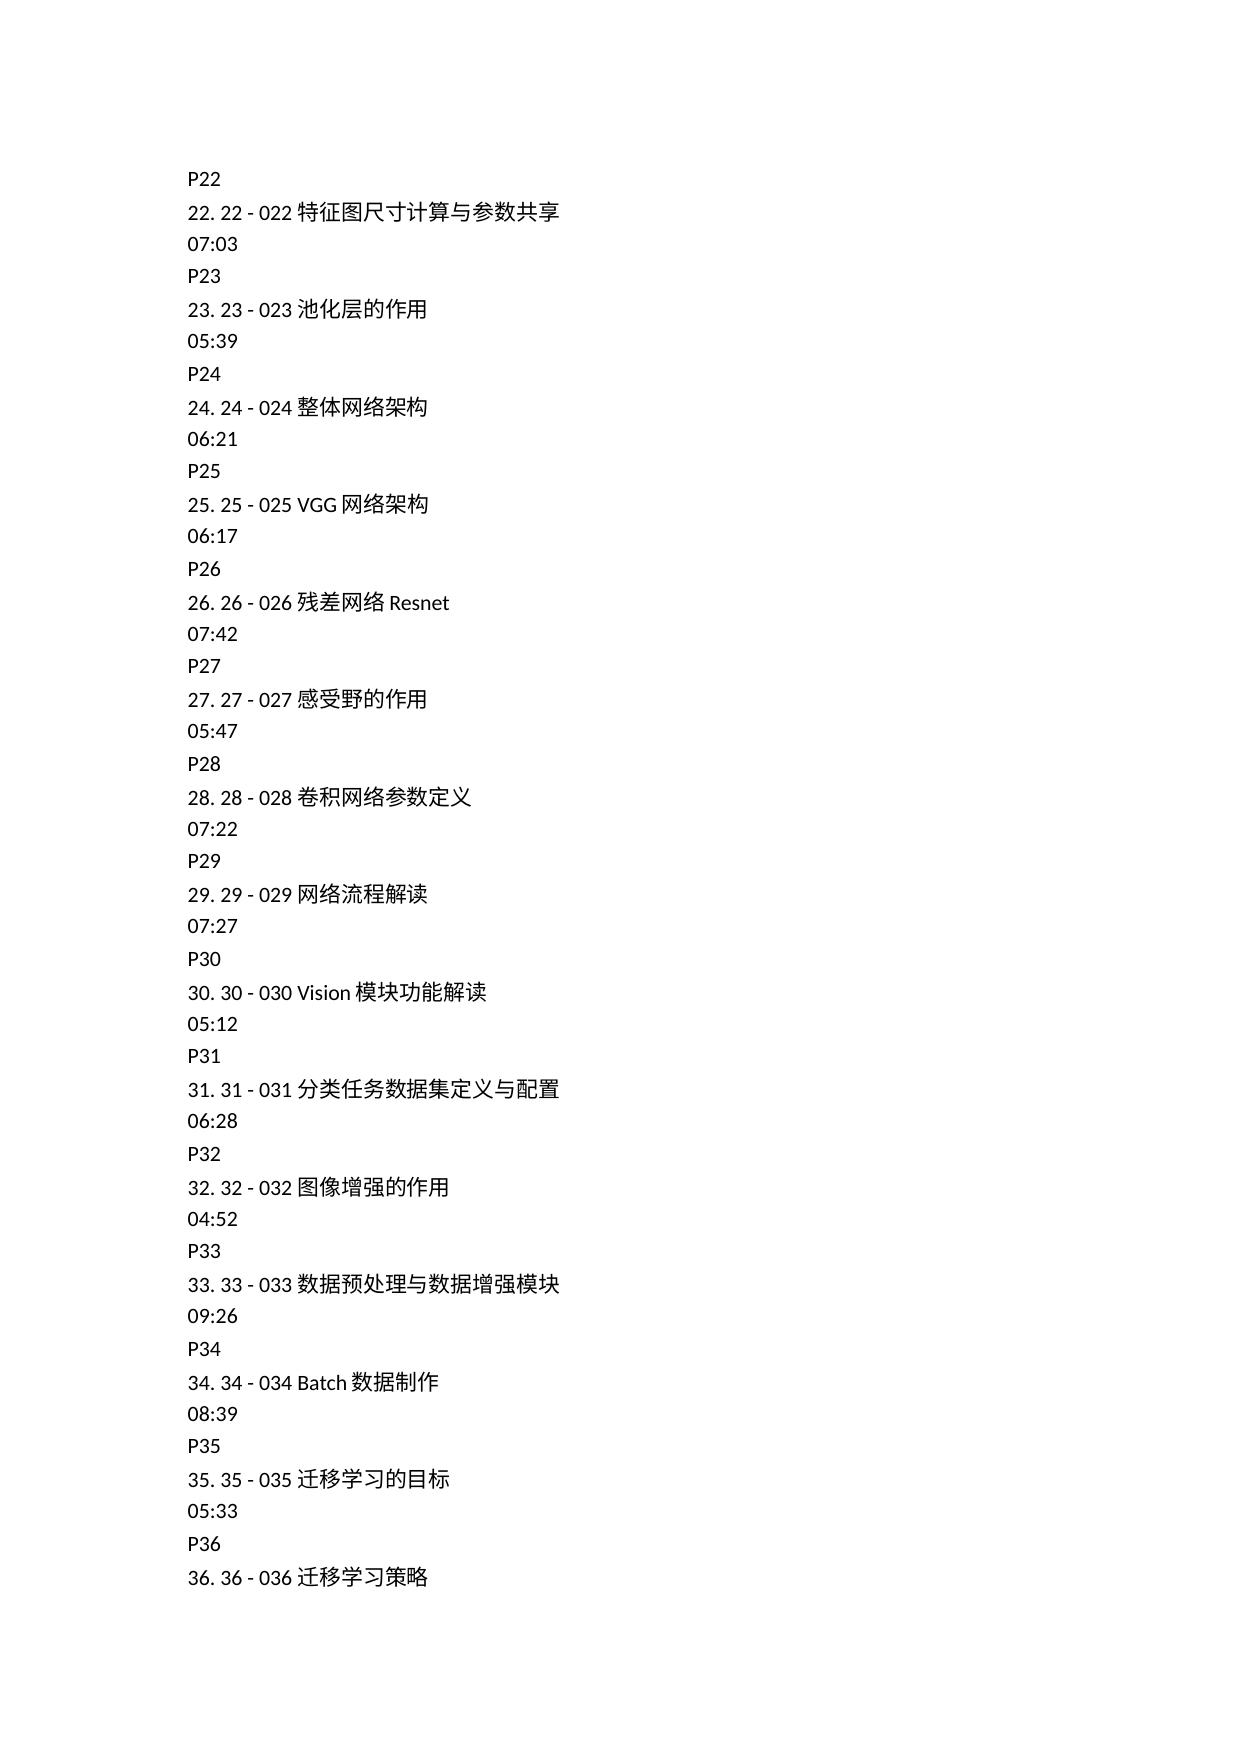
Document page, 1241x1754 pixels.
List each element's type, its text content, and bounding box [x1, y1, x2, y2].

text 30. 30 - 030 Vision模块功能解读 [187, 974, 1053, 1007]
text 25. 25 - 025 VGG网络架构 [187, 487, 1053, 519]
text P36 [187, 1527, 1053, 1559]
text 34. 34 - 034 Batch数据制作 [187, 1364, 1053, 1397]
text 07:42 [187, 617, 1053, 649]
text 08:39 [187, 1397, 1053, 1429]
text P26 [187, 552, 1053, 584]
text 07:03 [187, 227, 1053, 259]
text P27 [187, 649, 1053, 682]
text 26. 26 - 026 残差网络Resnet [187, 584, 1053, 617]
text P23 [187, 259, 1053, 292]
text P28 [187, 747, 1053, 779]
text 05:39 [187, 324, 1053, 357]
text 22. 22 - 022 特征图尺寸计算与参数共享 [187, 194, 1053, 227]
text 05:47 [187, 714, 1053, 747]
text 27. 27 - 027 感受野的作用 [187, 682, 1053, 714]
text 04:52 [187, 1202, 1053, 1234]
text 07:22 [187, 812, 1053, 844]
text 32. 32 - 032 图像增强的作用 [187, 1169, 1053, 1202]
text 05:12 [187, 1007, 1053, 1039]
text P25 [187, 454, 1053, 487]
text P30 [187, 942, 1053, 974]
text 24. 24 - 024 整体网络架构 [187, 389, 1053, 422]
text 09:26 [187, 1299, 1053, 1332]
text P24 [187, 357, 1053, 389]
text P35 [187, 1429, 1053, 1462]
text 29. 29 - 029 网络流程解读 [187, 877, 1053, 909]
text P31 [187, 1039, 1053, 1072]
text 06:17 [187, 519, 1053, 552]
text 06:28 [187, 1104, 1053, 1137]
text P32 [187, 1137, 1053, 1169]
text 35. 35 - 035 迁移学习的目标 [187, 1462, 1053, 1494]
text P22 [187, 162, 1053, 194]
text 31. 31 - 031 分类任务数据集定义与配置 [187, 1072, 1053, 1104]
text 07:27 [187, 909, 1053, 942]
text 28. 28 - 028 卷积网络参数定义 [187, 779, 1053, 812]
text P33 [187, 1234, 1053, 1267]
text 23. 23 - 023 池化层的作用 [187, 292, 1053, 324]
text 33. 33 - 033 数据预处理与数据增强模块 [187, 1267, 1053, 1299]
text 05:33 [187, 1494, 1053, 1527]
text P34 [187, 1332, 1053, 1364]
text 36. 36 - 036 迁移学习策略 [187, 1559, 1053, 1592]
text P29 [187, 844, 1053, 877]
text 06:21 [187, 422, 1053, 454]
